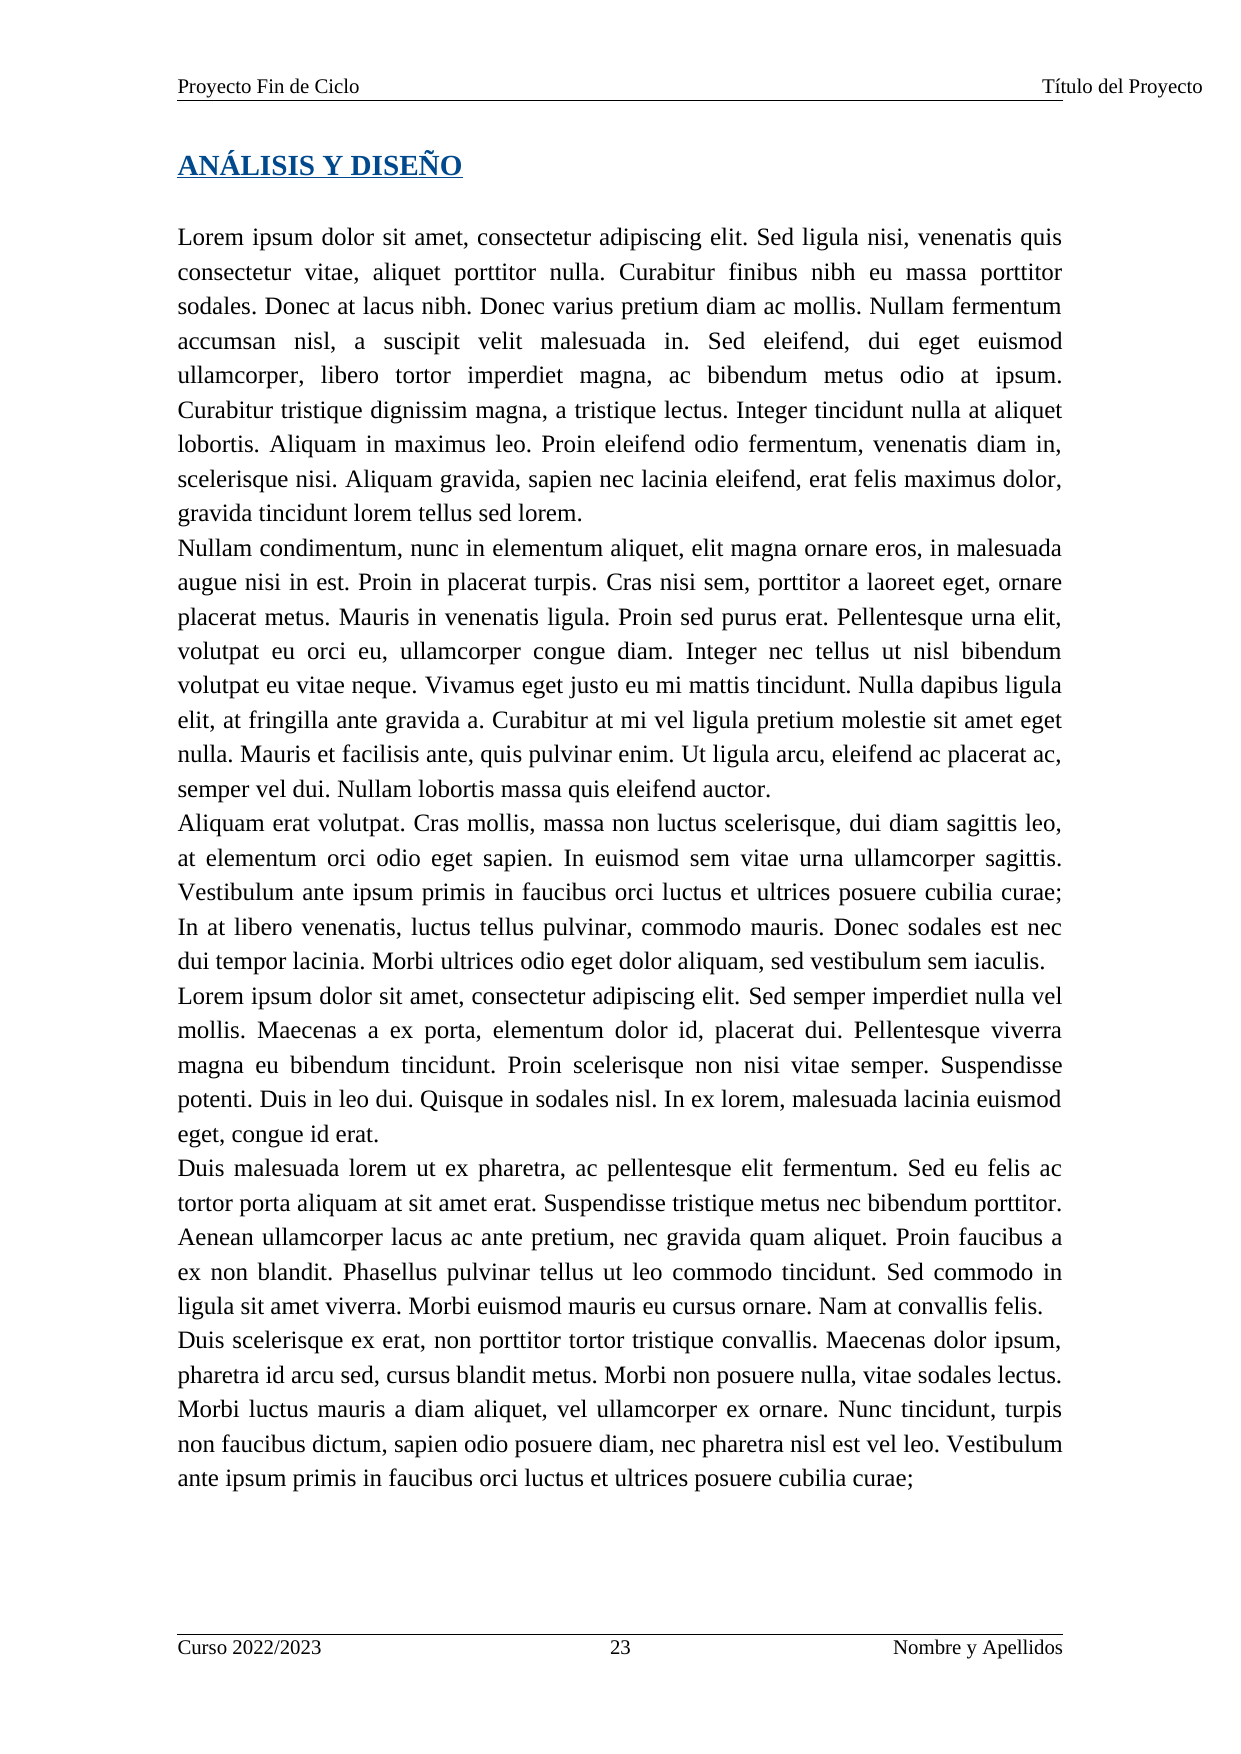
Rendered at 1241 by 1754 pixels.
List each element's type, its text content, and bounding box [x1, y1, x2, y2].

text Nullam condimentum, nunc in elementum aliquet, elit magna ornare eros, in malesuada augue nisi in est. Proin in placerat turpis. Cras nisi sem, porttitor a laoreet eget, ornare placerat metus. Mauris in venenatis ligula. Proin sed purus erat. Pellentesque urna elit, volutpat eu orci eu, ullamcorper congue diam. Integer nec tellus ut nisl bibendum volutpat eu vitae neque. Vivamus eget justo eu mi mattis tincidunt. Nulla dapibus ligula elit, at fringilla ante gravida a. Curabitur at mi vel ligula pretium molestie sit amet eget nulla. Mauris et facilisis ante, quis pulvinar enim. Ut ligula arcu, eleifend ac placerat ac, semper vel dui. Nullam lobortis massa quis eleifend auctor. [177, 533, 1063, 803]
text Duis scelerisque ex erat, non porttitor tortor tristique convallis. Maecenas dolor ipsum, pharetra id arcu sed, cursus blandit metus. Morbi non posuere nulla, vitae sodales lectus. Morbi luctus mauris a diam aliquet, vel ullamcorper ex ornare. Nunc tincidunt, turpis non faucibus dictum, sapien odio posuere diam, nec pharetra nisl est vel leo. Vestibulum ante ipsum primis in faucibus orci luctus et ultrices posuere cubilia curae; [177, 1326, 1063, 1492]
text Duis malesuada lorem ut ex pharetra, ac pellentesque elit fermentum. Sed eu felis ac tortor porta aliquam at sit amet erat. Suspendisse tristique metus nec bibendum porttitor. Aenean ullamcorper lacus ac ante pretium, nec gravida quam aliquet. Proin faucibus a ex non blandit. Phasellus pulvinar tellus ut leo commodo tincidunt. Sed commodo in ligula sit amet viverra. Morbi euismod mauris eu cursus ornare. Nam at convallis felis. [177, 1153, 1063, 1320]
subtitle ANÁLISIS Y DISEÑO [177, 148, 1063, 181]
text Lorem ipsum dolor sit amet, consectetur adipiscing elit. Sed ligula nisi, venenatis quis consectetur vitae, aliquet porttitor nulla. Curabitur finibus nibh eu massa porttitor sodales. Donec at lacus nibh. Donec varius pretium diam ac mollis. Nullam fermentum accumsan nisl, a suscipit velit malesuada in. Sed eleifend, dui eget euismod ullamcorper, libero tortor imperdiet magna, ac bibendum metus odio at ipsum. Curabitur tristique dignissim magna, a tristique lectus. Integer tincidunt nulla at aliquet lobortis. Aliquam in maximus leo. Proin eleifend odio fermentum, venenatis diam in, scelerisque nisi. Aliquam gravida, sapien nec lacinia eleifend, erat felis maximus dolor, gravida tincidunt lorem tellus sed lorem. [177, 222, 1063, 527]
text Aliquam erat volutpat. Cras mollis, massa non luctus scelerisque, dui diam sagittis leo, at elementum orci odio eget sapien. In euismod sem vitae urna ullamcorper sagittis. Vestibulum ante ipsum primis in faucibus orci luctus et ultrices posuere cubilia curae; In at libero venenatis, luctus tellus pulvinar, commodo mauris. Donec sodales est nec dui tempor lacinia. Morbi ultrices odio eget dolor aliquam, sed vestibulum sem iaculis. [177, 808, 1063, 975]
text Lorem ipsum dolor sit amet, consectetur adipiscing elit. Sed semper imperdiet nulla vel mollis. Maecenas a ex porta, elementum dolor id, placerat dui. Pellentesque viverra magna eu bibendum tincidunt. Proin scelerisque non nisi vitae semper. Suspendisse potenti. Duis in leo dui. Quisque in sodales nisl. In ex lorem, malesuada lacinia euismod eget, congue id erat. [177, 981, 1063, 1147]
